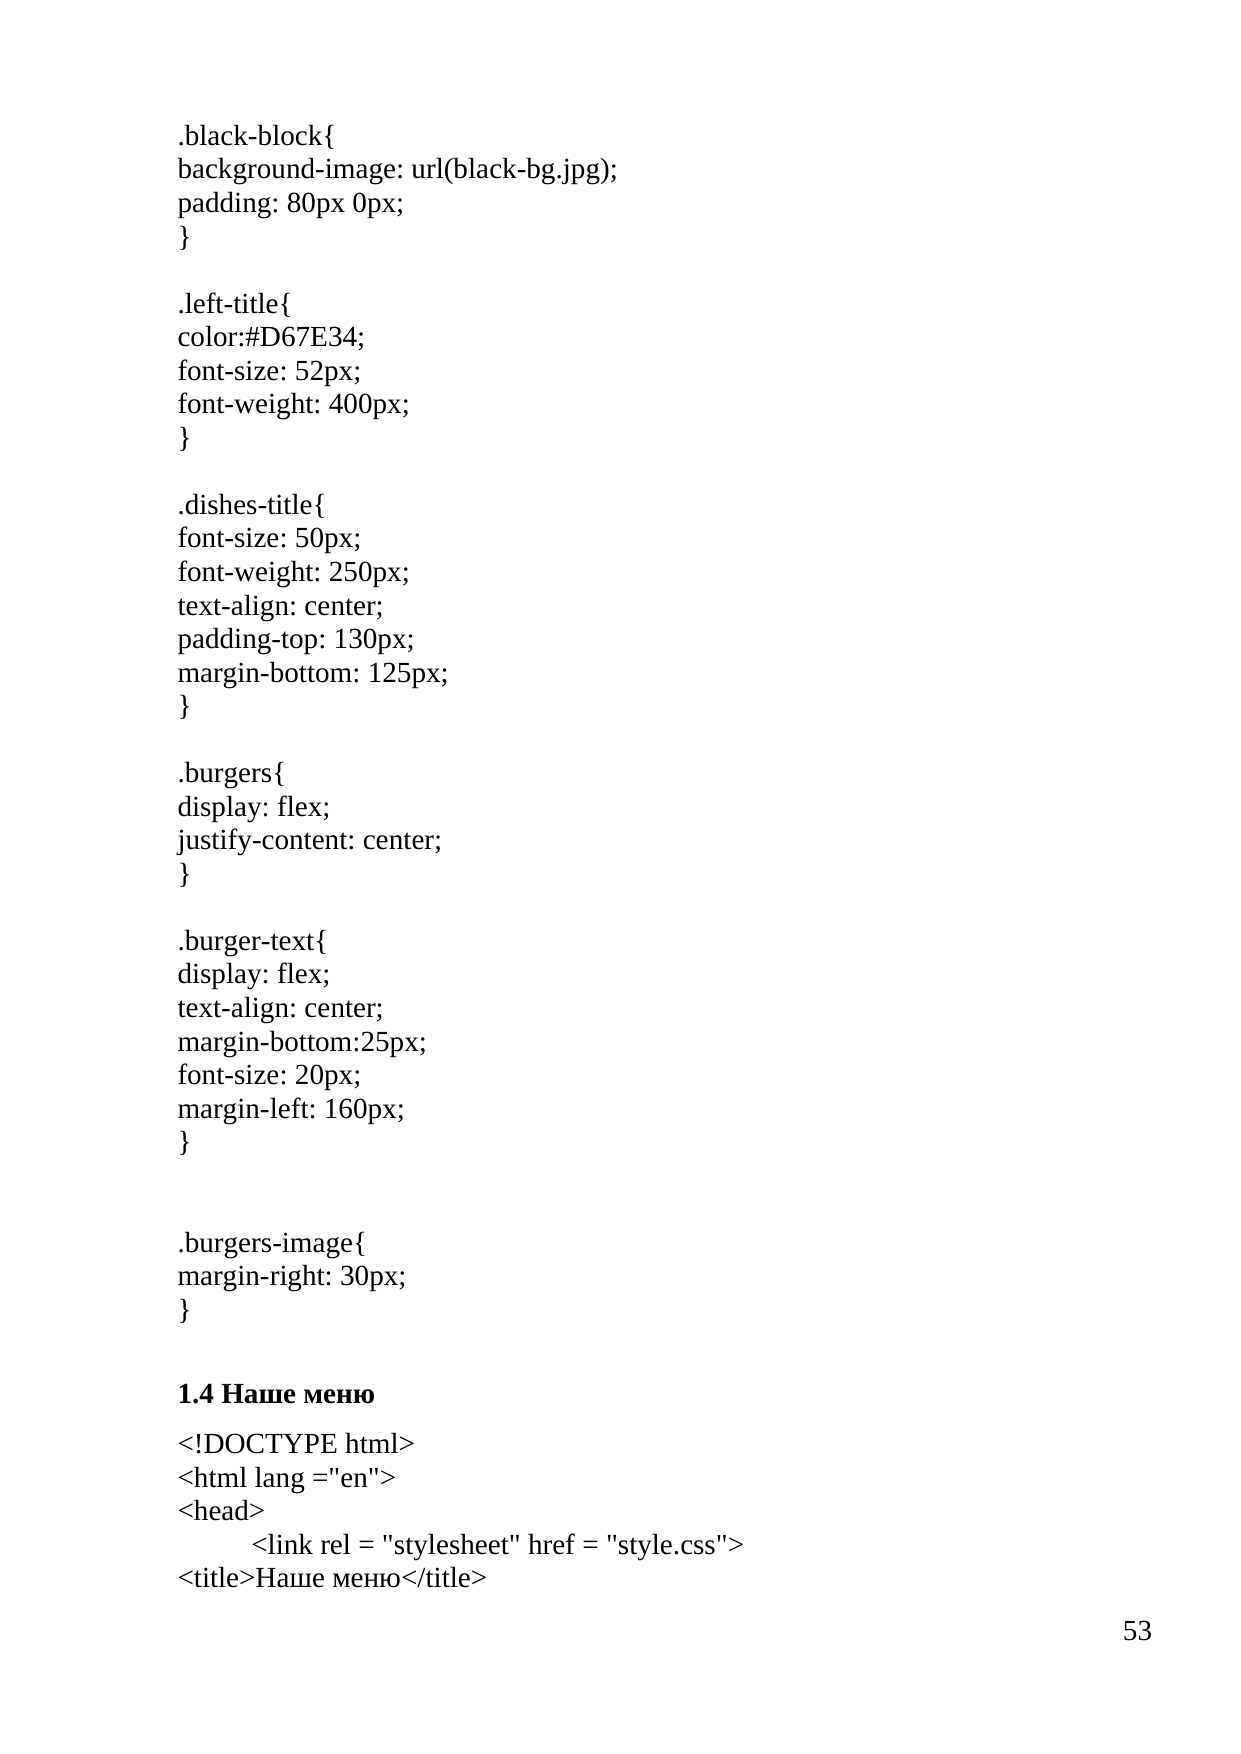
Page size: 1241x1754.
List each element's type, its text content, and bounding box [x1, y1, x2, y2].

text font-size: 20px; [177, 1057, 1152, 1091]
text } [177, 219, 1152, 252]
text justify-content: center; [177, 822, 1152, 856]
text <head> [177, 1493, 1152, 1527]
text font-weight: 400px; [177, 386, 1152, 420]
text display: flex; [177, 957, 1152, 990]
text .dishes-title{ [177, 487, 1152, 521]
text <!DOCTYPE html> [177, 1426, 1152, 1460]
text color:#D67E34; [177, 319, 1152, 353]
text background-image: url(black-bg.jpg); [177, 152, 1152, 185]
text } [177, 1124, 1152, 1158]
text .left-title{ [177, 286, 1152, 319]
text 1.4 Наше меню [177, 1376, 1152, 1409]
text } [177, 420, 1152, 453]
text font-size: 50px; [177, 521, 1152, 554]
text .burger-text{ [177, 923, 1152, 957]
text text-align: center; [177, 990, 1152, 1024]
text .burgers-image{ [177, 1225, 1152, 1258]
text .burgers{ [177, 755, 1152, 789]
text <link rel = "stylesheet" href = "style.css"> [177, 1527, 1152, 1560]
text margin-left: 160px; [177, 1091, 1152, 1124]
text <title>Наше меню</title> [177, 1560, 1152, 1594]
text } [177, 688, 1152, 722]
text font-size: 52px; [177, 353, 1152, 386]
text margin-bottom:25px; [177, 1024, 1152, 1057]
text } [177, 856, 1152, 889]
text display: flex; [177, 789, 1152, 822]
text <html lang ="en"> [177, 1460, 1152, 1493]
text font-weight: 250px; [177, 554, 1152, 588]
text padding-top: 130px; [177, 621, 1152, 655]
text margin-right: 30px; [177, 1258, 1152, 1292]
text .black-block{ [177, 118, 1152, 152]
text margin-bottom: 125px; [177, 655, 1152, 688]
text text-align: center; [177, 588, 1152, 621]
text } [177, 1292, 1152, 1326]
text padding: 80px 0px; [177, 185, 1152, 219]
